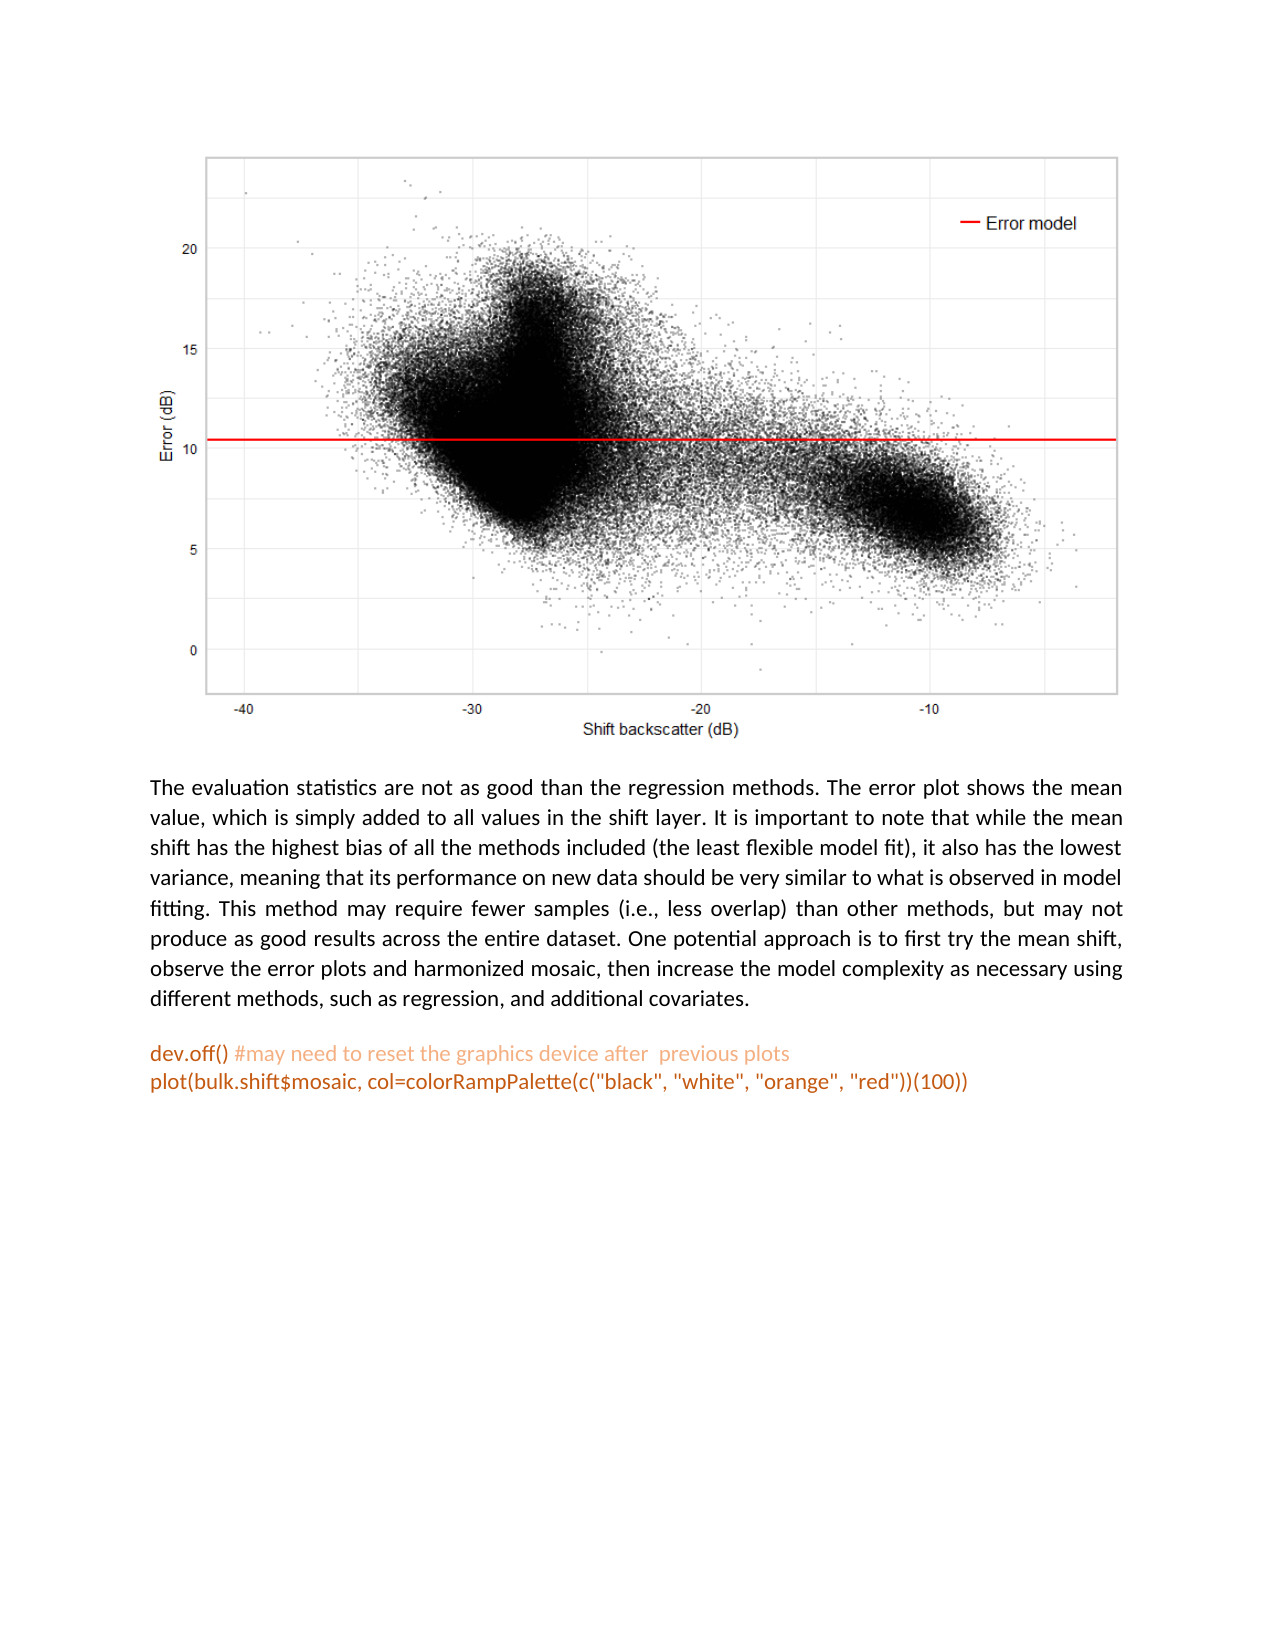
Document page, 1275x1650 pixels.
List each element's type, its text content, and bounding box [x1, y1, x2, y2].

text dev.off() #may need to reset the graphics device after previous plots [150, 1039, 1125, 1067]
text plot(bulk.shift$mosaic, col=colorRampPalette(c("black", "white", "orange", "red"))(100)) [150, 1067, 1125, 1096]
text The evaluation statistics are not as good than the regression methods. The error plot shows the mean value, which is simply added to all values in the shift layer. It is important to note that while the mean shift has the highest bias of all the methods included (the least flexible model fit), it also has the lowest variance, meaning that its performance on new data should be very similar to what is observed in model fitting. This method may require fewer samples (i.e., less overlap) than other methods, but may not produce as good results across the entire dataset. One potential approach is to first try the mean shift, observe the error plots and harmonized mosaic, then increase the model complexity as necessary using different methods, such as regression, and additional covariates. [150, 773, 1125, 1012]
picture [150, 150, 1125, 746]
